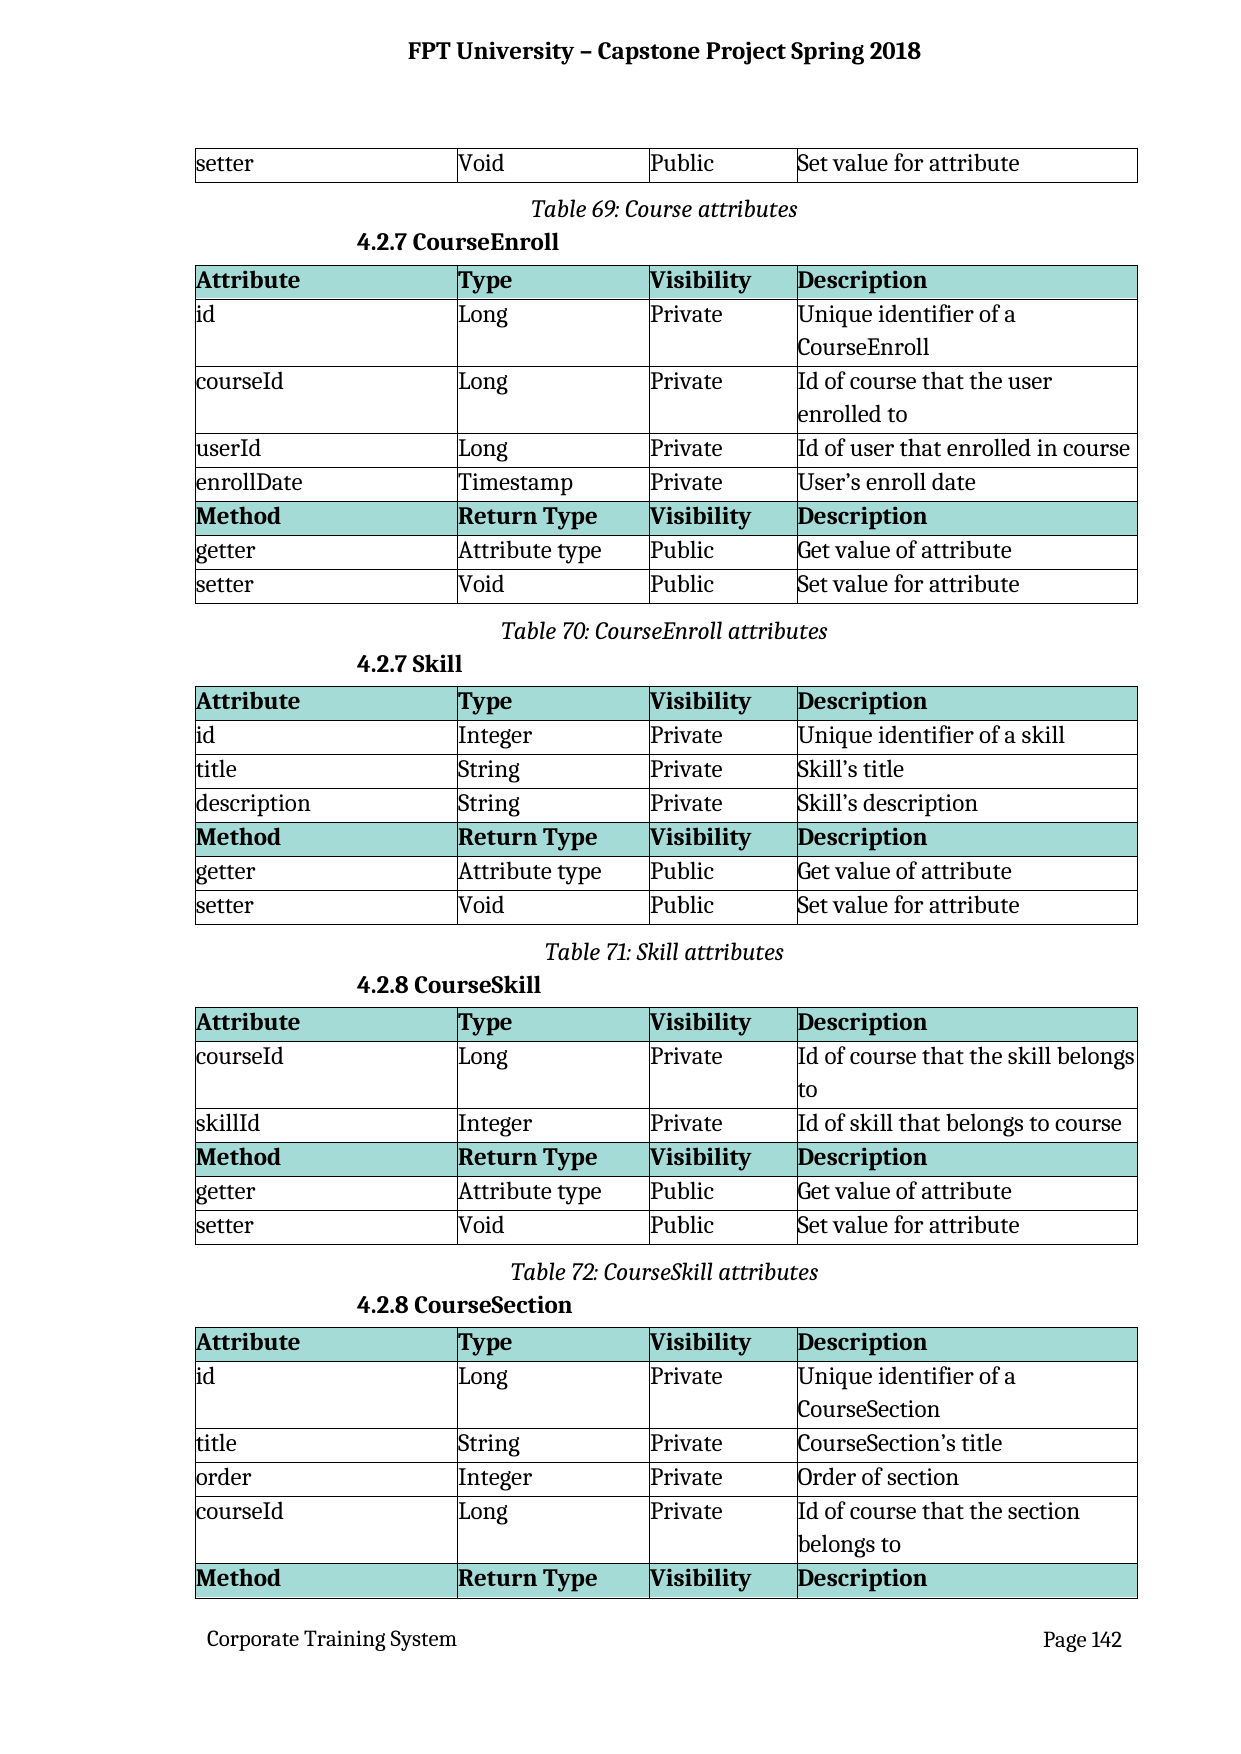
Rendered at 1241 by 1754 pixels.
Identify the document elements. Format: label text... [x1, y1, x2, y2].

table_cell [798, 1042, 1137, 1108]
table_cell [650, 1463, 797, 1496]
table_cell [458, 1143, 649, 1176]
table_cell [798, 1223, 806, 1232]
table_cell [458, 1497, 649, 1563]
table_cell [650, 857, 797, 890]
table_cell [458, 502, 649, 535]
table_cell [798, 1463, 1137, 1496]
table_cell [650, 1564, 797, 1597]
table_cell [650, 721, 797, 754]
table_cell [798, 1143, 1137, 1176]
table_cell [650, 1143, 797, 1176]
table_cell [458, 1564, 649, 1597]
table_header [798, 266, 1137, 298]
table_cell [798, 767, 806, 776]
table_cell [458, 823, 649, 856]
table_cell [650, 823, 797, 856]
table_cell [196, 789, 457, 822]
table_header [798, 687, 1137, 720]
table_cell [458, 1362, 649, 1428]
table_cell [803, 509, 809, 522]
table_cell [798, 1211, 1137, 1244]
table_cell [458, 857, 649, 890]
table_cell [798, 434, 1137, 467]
list Table 69: Course attributes [207, 195, 1122, 224]
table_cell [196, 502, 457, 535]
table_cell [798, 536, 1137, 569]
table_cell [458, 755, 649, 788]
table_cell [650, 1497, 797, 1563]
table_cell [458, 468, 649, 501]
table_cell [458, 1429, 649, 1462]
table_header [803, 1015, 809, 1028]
subtitle 4.2.8 CourseSection [357, 1291, 1124, 1319]
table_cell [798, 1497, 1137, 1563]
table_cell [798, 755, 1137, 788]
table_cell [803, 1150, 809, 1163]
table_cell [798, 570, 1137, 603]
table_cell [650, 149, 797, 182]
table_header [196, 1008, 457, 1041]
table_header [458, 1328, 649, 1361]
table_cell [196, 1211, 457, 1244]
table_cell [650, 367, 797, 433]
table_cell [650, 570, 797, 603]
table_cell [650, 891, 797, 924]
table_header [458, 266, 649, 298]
subtitle 4.2.8 CourseSkill [357, 971, 1124, 999]
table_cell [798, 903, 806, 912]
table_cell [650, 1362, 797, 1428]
subtitle 4.2.7 Skill [357, 649, 1124, 678]
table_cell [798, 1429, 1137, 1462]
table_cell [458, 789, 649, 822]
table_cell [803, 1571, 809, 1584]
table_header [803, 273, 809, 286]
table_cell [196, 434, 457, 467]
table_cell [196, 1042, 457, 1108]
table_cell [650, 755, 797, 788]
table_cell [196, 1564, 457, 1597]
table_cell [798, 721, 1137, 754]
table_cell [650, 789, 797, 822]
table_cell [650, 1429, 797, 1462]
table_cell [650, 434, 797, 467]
list Table 72: CourseSkill attributes [207, 1258, 1122, 1287]
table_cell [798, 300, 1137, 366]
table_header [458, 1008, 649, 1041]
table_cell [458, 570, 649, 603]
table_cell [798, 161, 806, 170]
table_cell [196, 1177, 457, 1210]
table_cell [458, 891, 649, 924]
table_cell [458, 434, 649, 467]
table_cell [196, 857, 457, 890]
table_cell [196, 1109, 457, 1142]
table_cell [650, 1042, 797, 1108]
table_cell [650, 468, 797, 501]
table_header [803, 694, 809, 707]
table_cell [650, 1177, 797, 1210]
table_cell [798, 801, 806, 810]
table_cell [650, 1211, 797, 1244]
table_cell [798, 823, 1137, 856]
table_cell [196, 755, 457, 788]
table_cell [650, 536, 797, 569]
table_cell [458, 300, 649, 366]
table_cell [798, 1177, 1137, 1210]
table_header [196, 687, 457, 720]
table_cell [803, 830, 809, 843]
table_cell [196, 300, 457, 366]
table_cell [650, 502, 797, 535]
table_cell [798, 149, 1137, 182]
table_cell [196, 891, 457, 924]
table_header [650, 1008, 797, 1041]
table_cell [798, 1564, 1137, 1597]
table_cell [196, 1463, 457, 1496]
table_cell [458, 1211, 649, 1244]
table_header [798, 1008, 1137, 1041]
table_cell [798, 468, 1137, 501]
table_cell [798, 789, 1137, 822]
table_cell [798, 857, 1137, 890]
list Table 71: Skill attributes [207, 938, 1122, 966]
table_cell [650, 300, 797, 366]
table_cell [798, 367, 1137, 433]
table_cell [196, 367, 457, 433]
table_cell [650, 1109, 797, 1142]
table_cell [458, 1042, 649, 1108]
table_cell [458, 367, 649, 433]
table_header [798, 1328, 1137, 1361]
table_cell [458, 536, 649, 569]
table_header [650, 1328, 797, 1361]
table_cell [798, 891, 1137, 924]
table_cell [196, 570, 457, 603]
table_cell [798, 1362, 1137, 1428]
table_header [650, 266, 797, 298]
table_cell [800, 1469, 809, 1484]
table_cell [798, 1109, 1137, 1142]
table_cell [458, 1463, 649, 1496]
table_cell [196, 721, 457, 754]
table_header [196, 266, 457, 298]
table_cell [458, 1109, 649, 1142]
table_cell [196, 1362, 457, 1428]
subtitle 4.2.7 CourseEnroll [357, 228, 1124, 257]
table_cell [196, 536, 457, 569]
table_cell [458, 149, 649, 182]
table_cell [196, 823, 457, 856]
list Table 70: CourseEnroll attributes [207, 617, 1122, 645]
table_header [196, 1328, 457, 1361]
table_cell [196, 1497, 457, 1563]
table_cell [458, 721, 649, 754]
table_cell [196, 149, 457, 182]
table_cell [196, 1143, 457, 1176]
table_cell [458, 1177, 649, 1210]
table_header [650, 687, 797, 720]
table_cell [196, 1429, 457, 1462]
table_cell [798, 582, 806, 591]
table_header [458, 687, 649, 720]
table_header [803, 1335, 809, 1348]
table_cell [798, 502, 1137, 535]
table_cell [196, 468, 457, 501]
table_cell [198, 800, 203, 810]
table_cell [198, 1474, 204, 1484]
